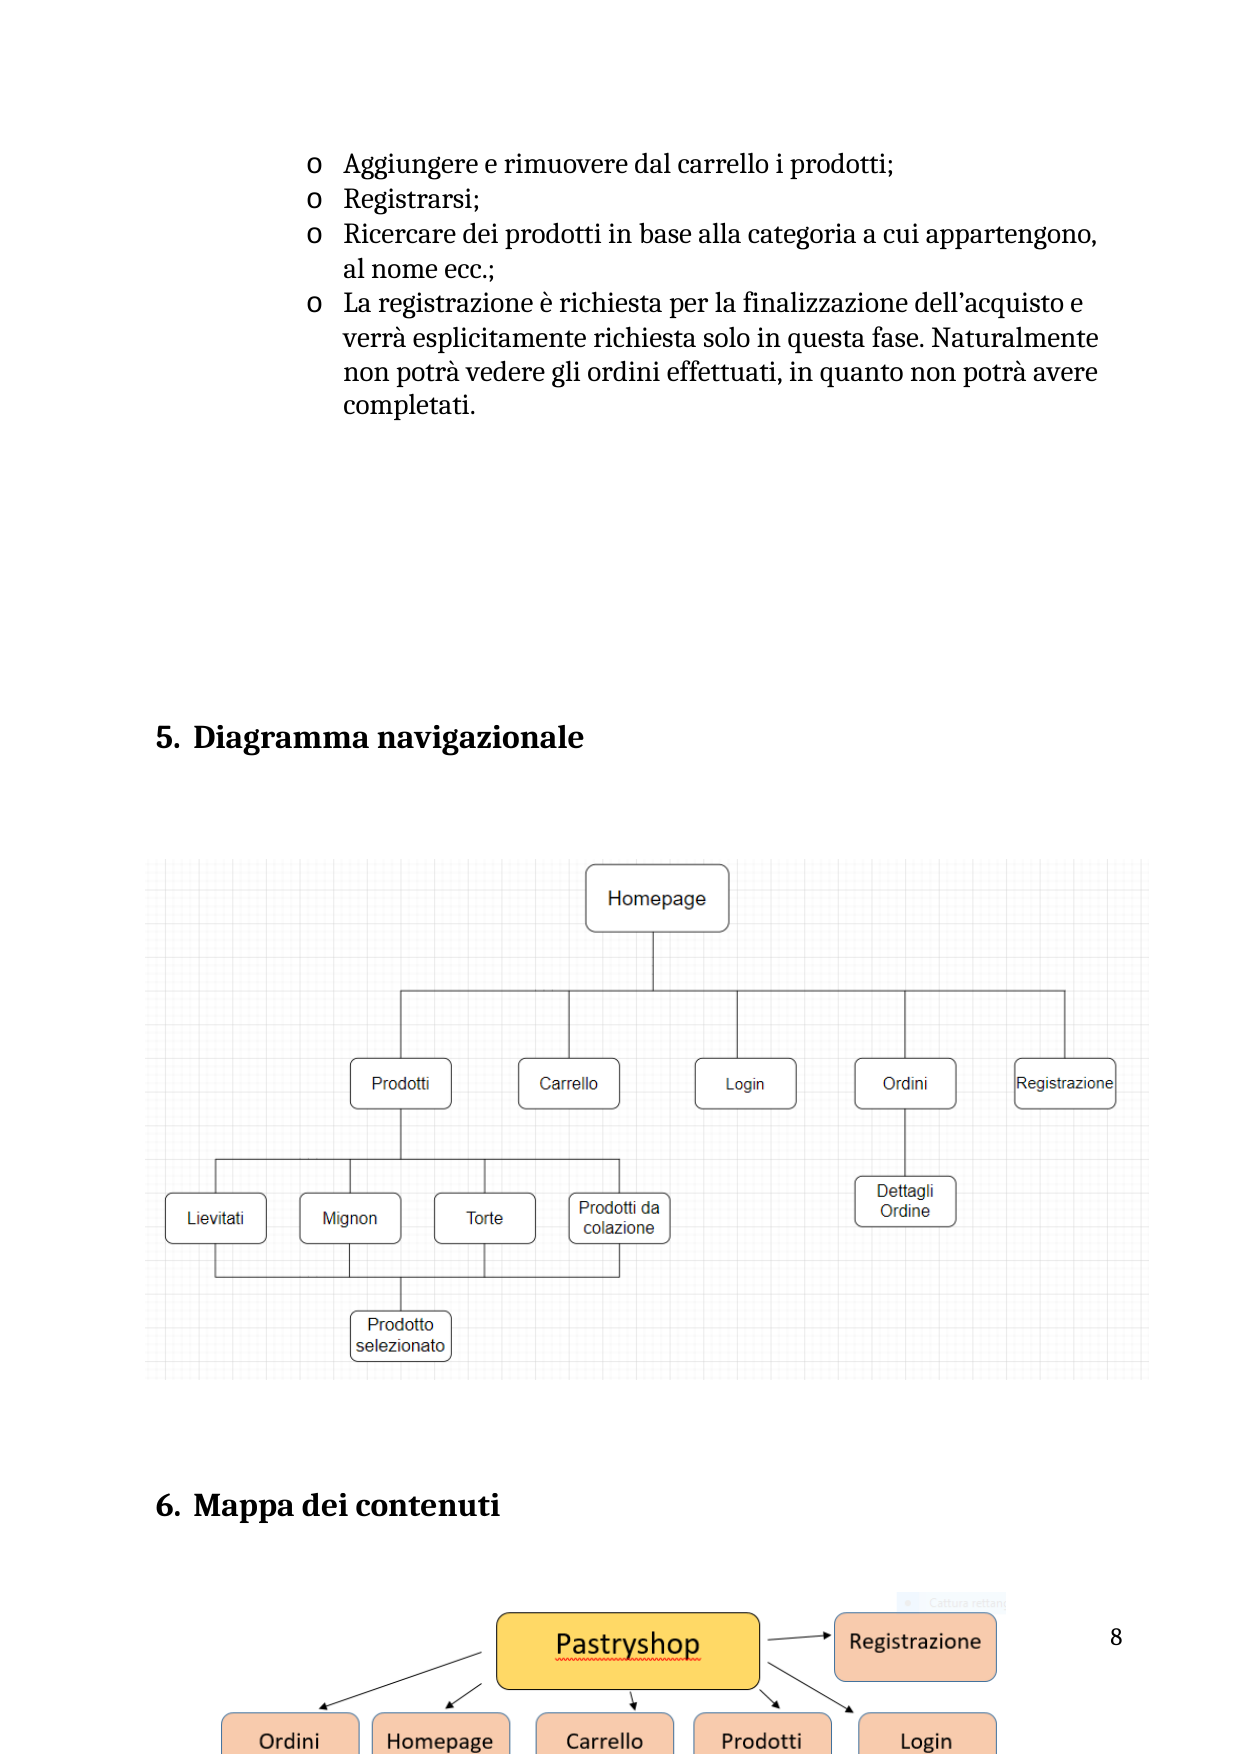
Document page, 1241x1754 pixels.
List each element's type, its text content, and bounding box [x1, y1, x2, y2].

picture [145, 859, 1149, 1380]
list Mappa dei contenuti [156, 1486, 1122, 1524]
list Diagramma navigazionale [156, 719, 1122, 757]
list Ricercare dei prodotti in base alla categoria a cui appartengono, al nome ecc.; [306, 218, 1122, 286]
picture [218, 1588, 1006, 1754]
list Registrarsi; [306, 183, 1122, 218]
list Aggiungere e rimuovere dal carrello i prodotti; [306, 148, 1122, 183]
list La registrazione è richiesta per la finalizzazione dell’acquisto e verrà esplicitamente richiesta solo in questa fase. Naturalmente non potrà vedere gli ordini effettuati, in quanto non potrà avere completati. [306, 286, 1122, 422]
